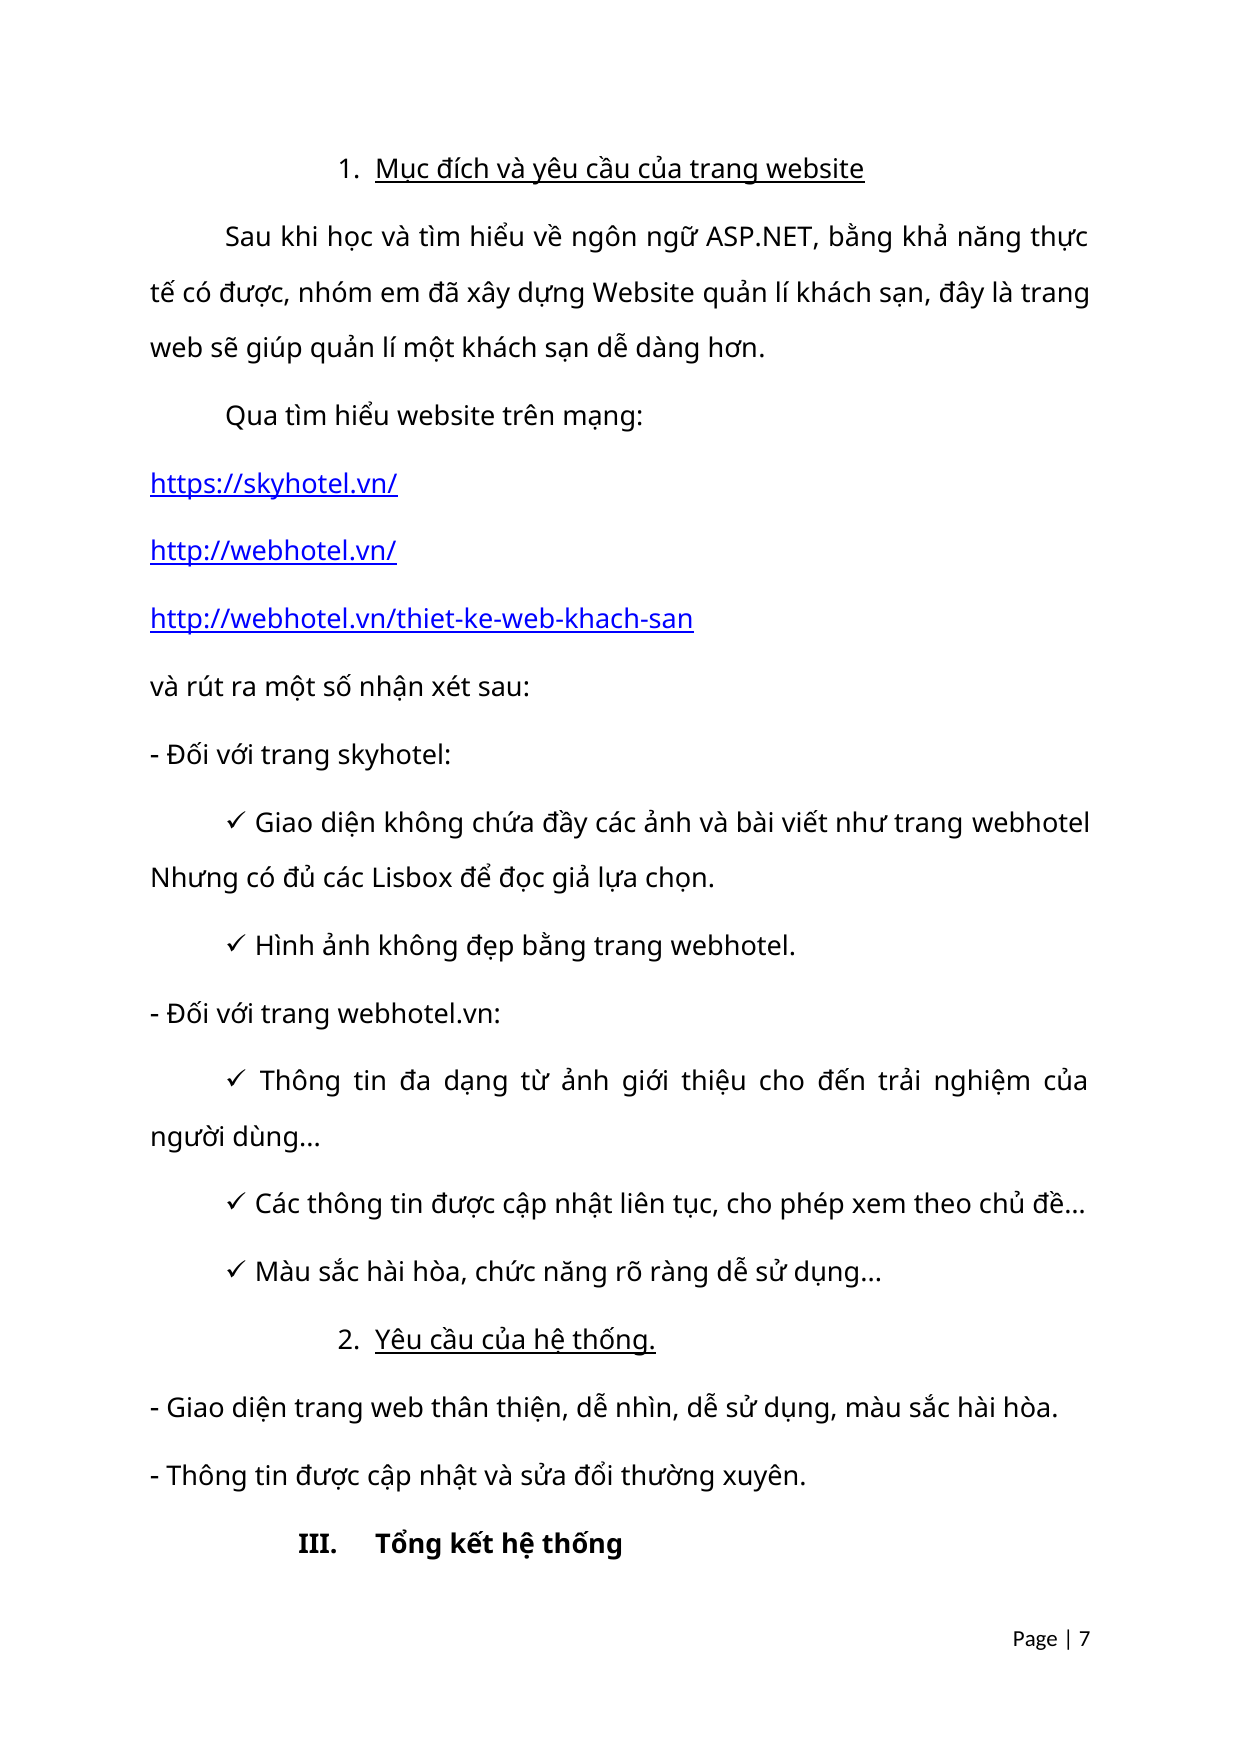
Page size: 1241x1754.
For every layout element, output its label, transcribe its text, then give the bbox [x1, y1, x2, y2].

text Thông tin được cập nhật và sửa đổi thường xuyên. [150, 1456, 1090, 1493]
text http://webhotel.vn/thiet-ke-web-khach-san [150, 600, 1090, 637]
text Đối với trang skyhotel: [150, 735, 1090, 772]
text Đối với trang webhotel.vn: [150, 994, 1090, 1031]
text Hình ảnh không đẹp bằng trang webhotel. [150, 926, 1090, 963]
list Tổng kết hệ thống [337, 1524, 1090, 1561]
text http://webhotel.vn/ [150, 532, 1090, 569]
text Qua tìm hiểu website trên mạng: [150, 396, 1090, 433]
text Thông tin đa dạng từ ảnh giới thiệu cho đến trải nghiệm của người dùng... [150, 1062, 1090, 1154]
text https://skyhotel.vn/ [150, 464, 1090, 501]
list Mục đích và yêu cầu của trang website [337, 150, 1090, 187]
list Yêu cầu của hệ thống. [337, 1321, 1090, 1357]
text Các thông tin được cập nhật liên tục, cho phép xem theo chủ đề… [150, 1185, 1090, 1222]
text Sau khi học và tìm hiểu về ngôn ngữ ASP.NET, bằng khả năng thực tế có được, nhóm em đã xây dựng Website quản lí khách sạn, đây là trang web sẽ giúp quản lí một khách sạn dễ dàng hơn. [150, 218, 1090, 365]
text Màu sắc hài hòa, chức năng rõ ràng dễ sử dụng... [150, 1253, 1090, 1290]
text Giao diện trang web thân thiện, dễ nhìn, dễ sử dụng, màu sắc hài hòa. [150, 1388, 1090, 1425]
text Giao diện không chứa đầy các ảnh và bài viết như trang webhotel Nhưng có đủ các Lisbox để đọc giả lựa chọn. [150, 803, 1090, 895]
text và rút ra một số nhận xét sau: [150, 667, 1090, 704]
